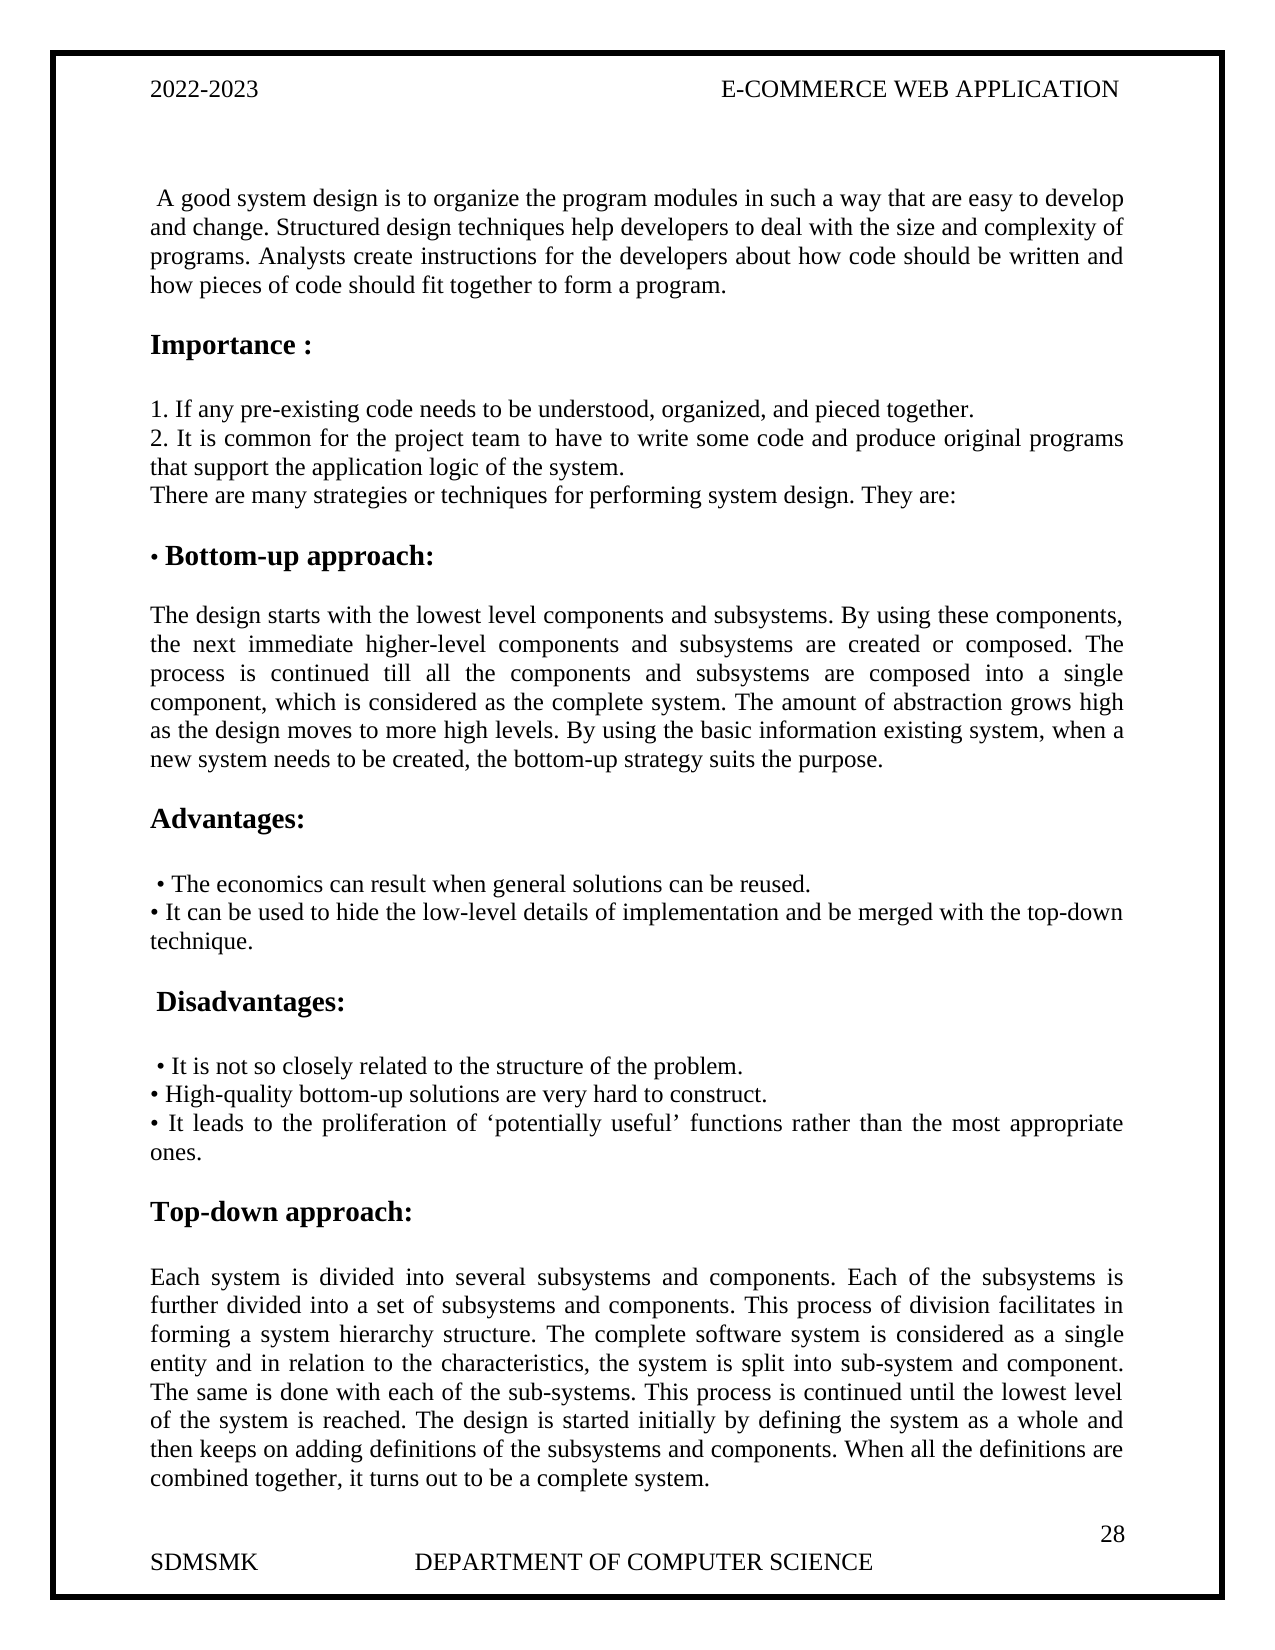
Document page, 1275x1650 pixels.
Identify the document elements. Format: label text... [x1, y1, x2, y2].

text Advantages: [150, 802, 1125, 835]
text A good system design is to organize the program modules in such a way that are easy to develop and change. Structured design techniques help developers to deal with the size and complexity of programs. Analysts create instructions for the developers about how code should be written and how pieces of code should fit together to form a program. [150, 183, 1125, 298]
text Top-down approach: [150, 1194, 1125, 1228]
text • High-quality bottom-up solutions are very hard to construct. [150, 1079, 1125, 1108]
text • Bottom-up approach: [150, 538, 1125, 572]
text 1. If any pre-existing code needs to be understood, organized, and pieced together. [150, 394, 1125, 423]
text The design starts with the lowest level components and subsystems. By using these components, the next immediate higher-level components and subsystems are created or composed. The process is continued till all the components and subsystems are composed into a single component, which is considered as the complete system. The amount of abstraction grows high as the design moves to more high levels. By using the basic information existing system, when a new system needs to be created, the bottom-up strategy suits the purpose. [150, 600, 1125, 773]
text Importance : [150, 327, 1125, 361]
text • It leads to the proliferation of ‘potentially useful’ functions rather than the most appropriate ones. [150, 1108, 1125, 1166]
text Each system is divided into several subsystems and components. Each of the subsystems is further divided into a set of subsystems and components. This process of division facilitates in forming a system hierarchy structure. The complete software system is considered as a single entity and in relation to the characteristics, the system is split into sub-system and component. The same is done with each of the sub-systems. This process is continued until the lowest level of the system is reached. The design is started initially by defining the system as a whole and then keeps on adding definitions of the subsystems and components. When all the definitions are combined together, it turns out to be a complete system. [150, 1262, 1125, 1492]
text • It is not so closely related to the structure of the problem. [150, 1051, 1125, 1079]
text • It can be used to hide the low-level details of implementation and be merged with the top-down technique. [150, 897, 1125, 955]
text There are many strategies or techniques for performing system design. They are: [150, 481, 1125, 509]
text Disadvantages: [150, 984, 1125, 1017]
text 2. It is common for the project team to have to write some code and produce original programs that support the application logic of the system. [150, 423, 1125, 481]
text • The economics can result when general solutions can be reused. [150, 869, 1125, 897]
